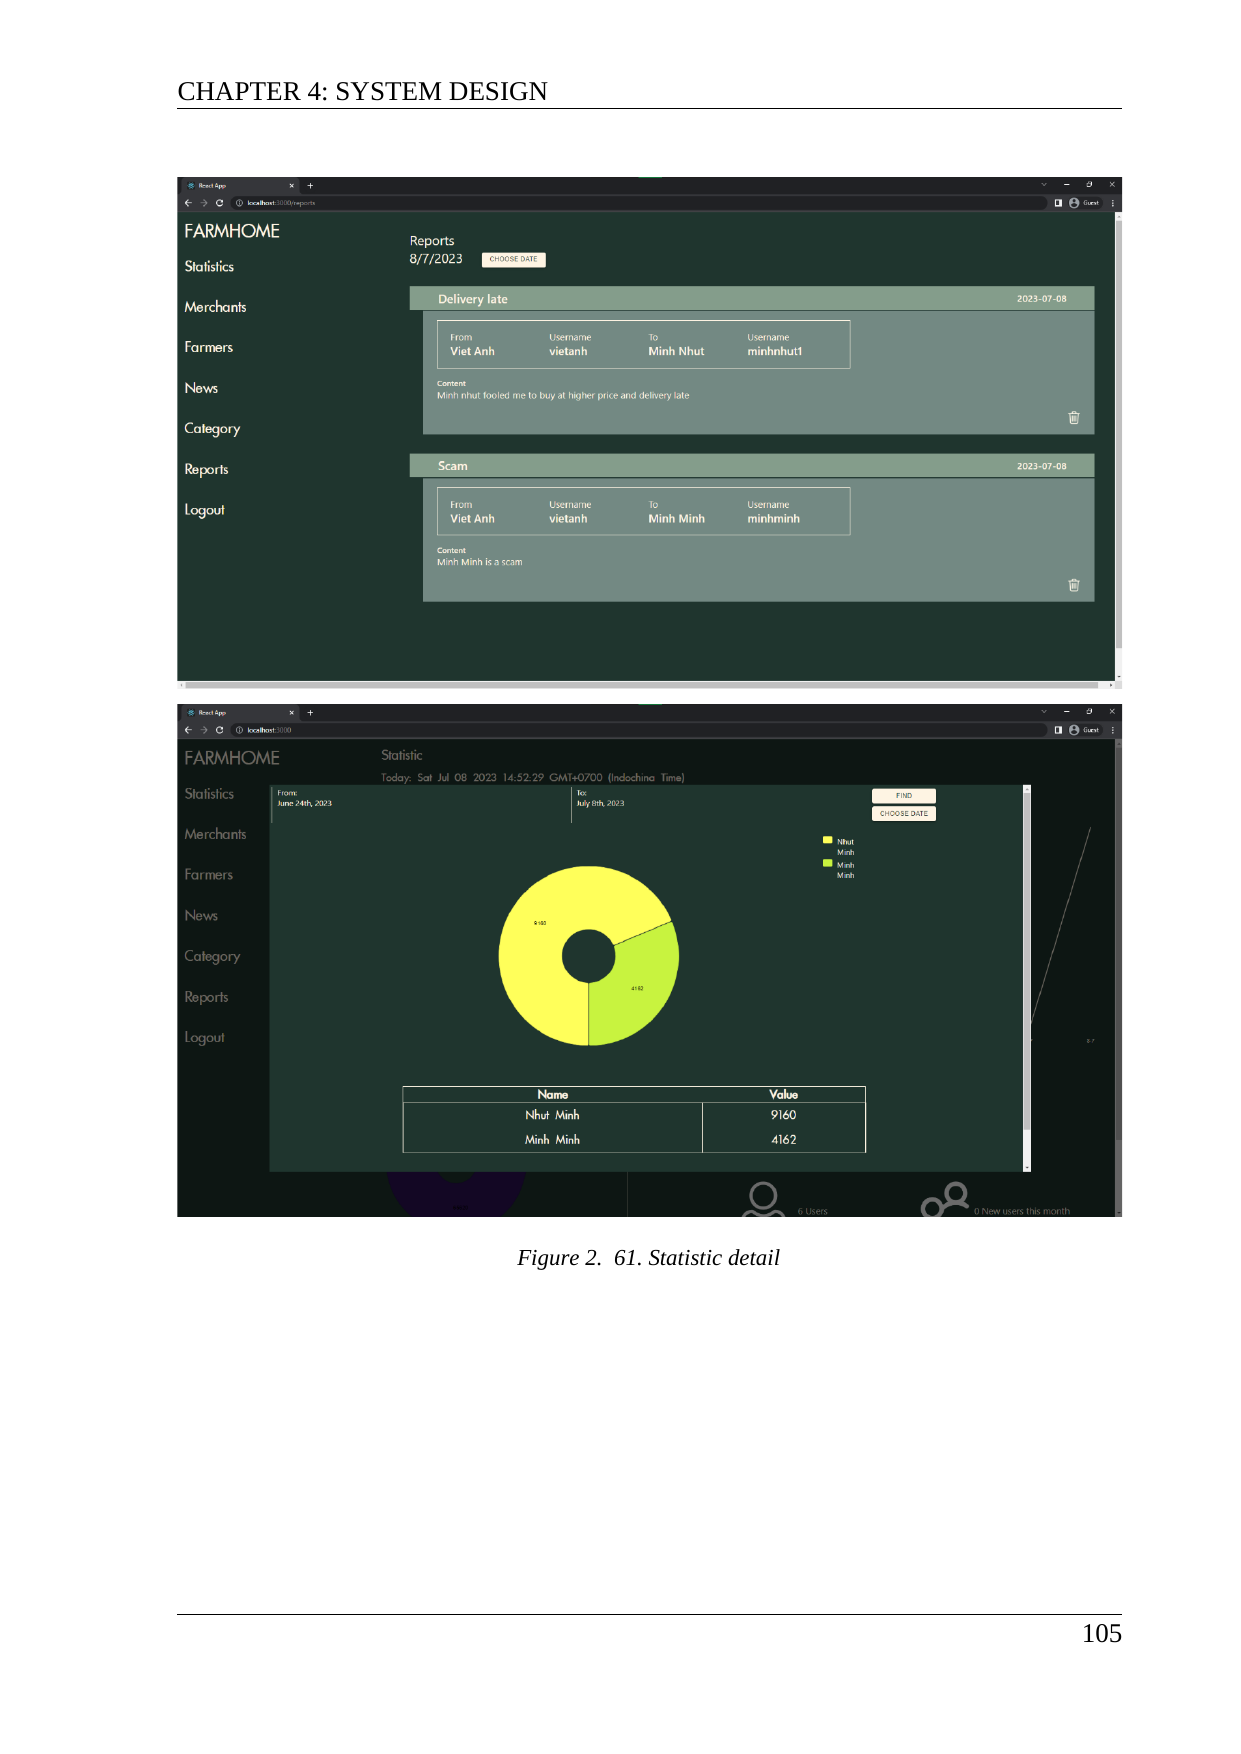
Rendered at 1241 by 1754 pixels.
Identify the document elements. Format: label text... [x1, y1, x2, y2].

picture [177, 177, 1123, 689]
text Figure 2. 61. Statistic detail [177, 1244, 1122, 1271]
picture [177, 704, 1123, 1217]
